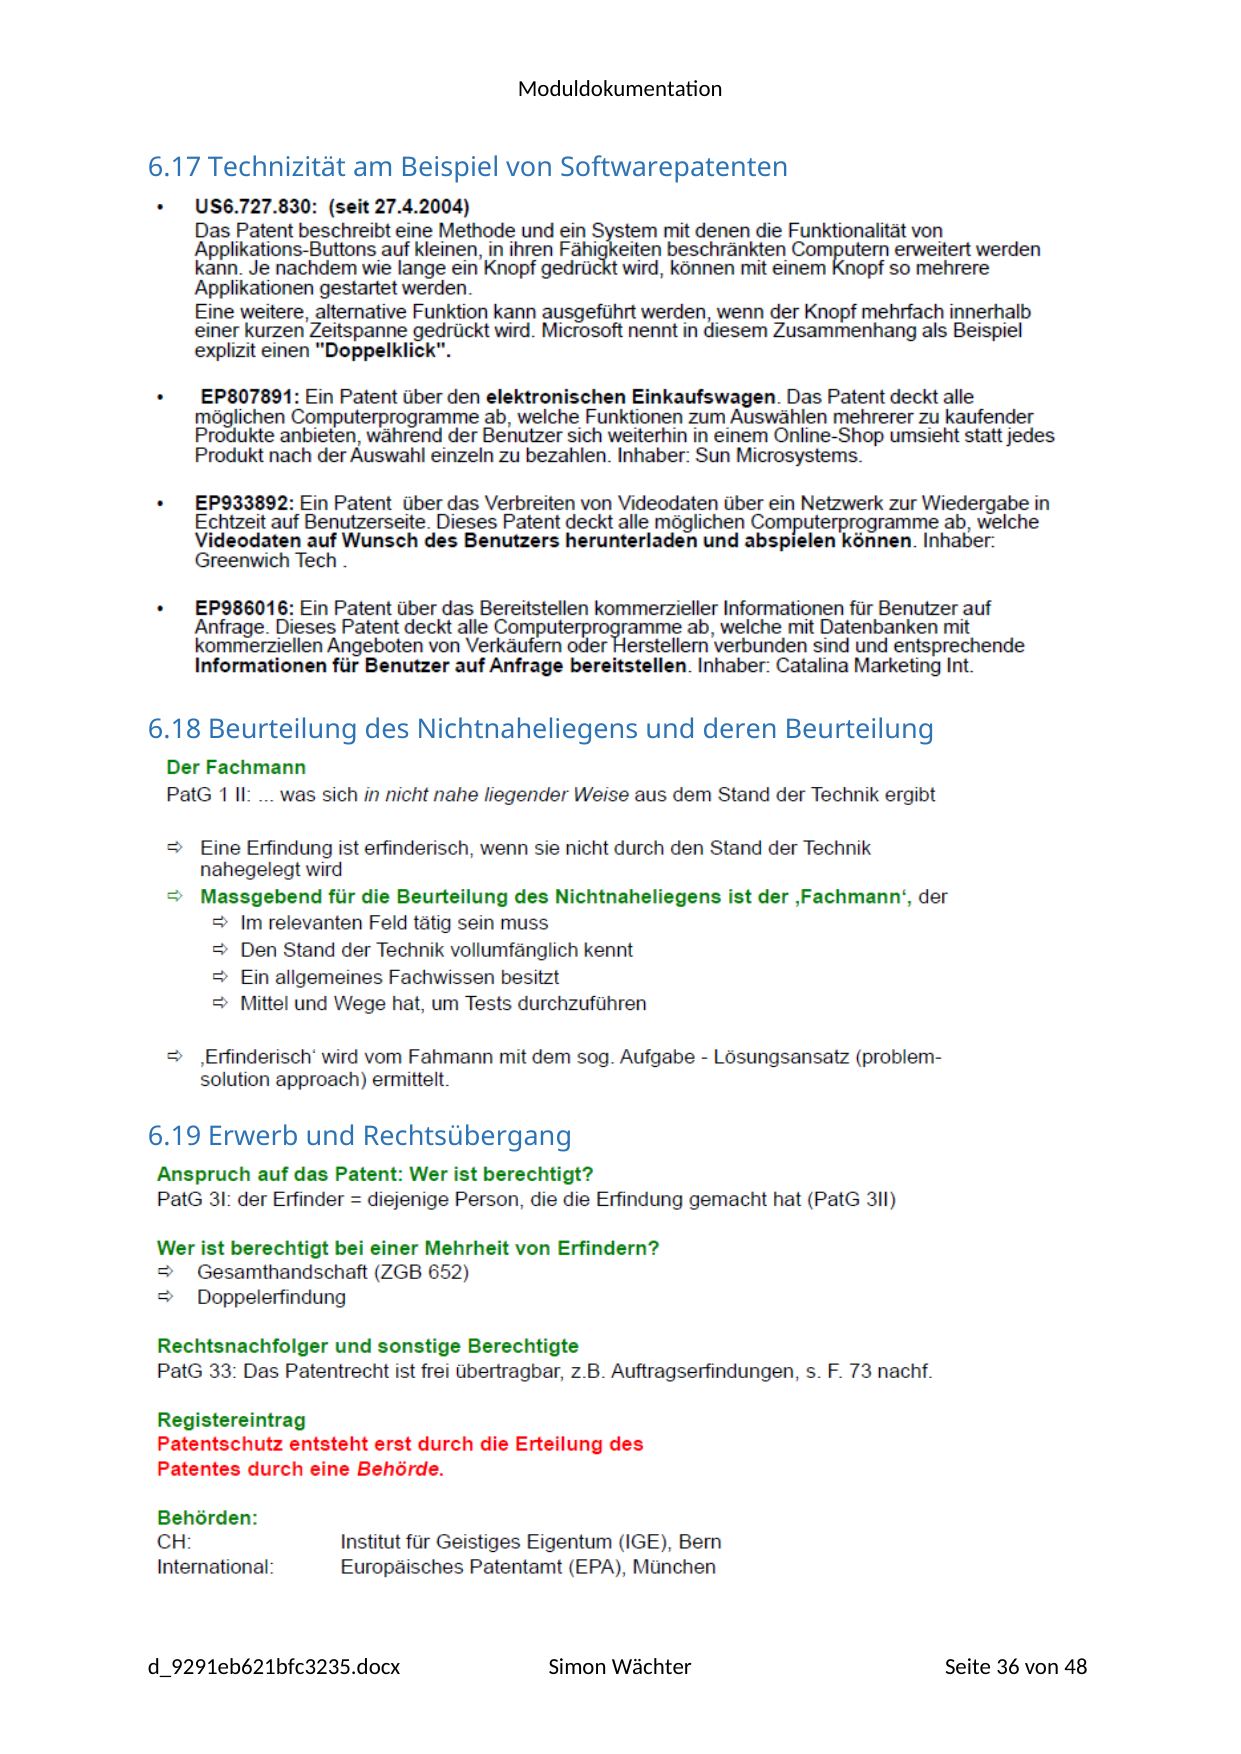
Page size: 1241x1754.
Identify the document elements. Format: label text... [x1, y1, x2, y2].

subtitle Beurteilung des Nichtnaheliegens und deren Beurteilung [148, 709, 1093, 746]
subtitle Erwerb und Rechtsübergang [148, 1116, 1093, 1153]
picture [147, 1156, 953, 1588]
picture [147, 749, 998, 1098]
picture [147, 187, 1093, 691]
subtitle Technizität am Beispiel von Softwarepatenten [148, 148, 1093, 184]
